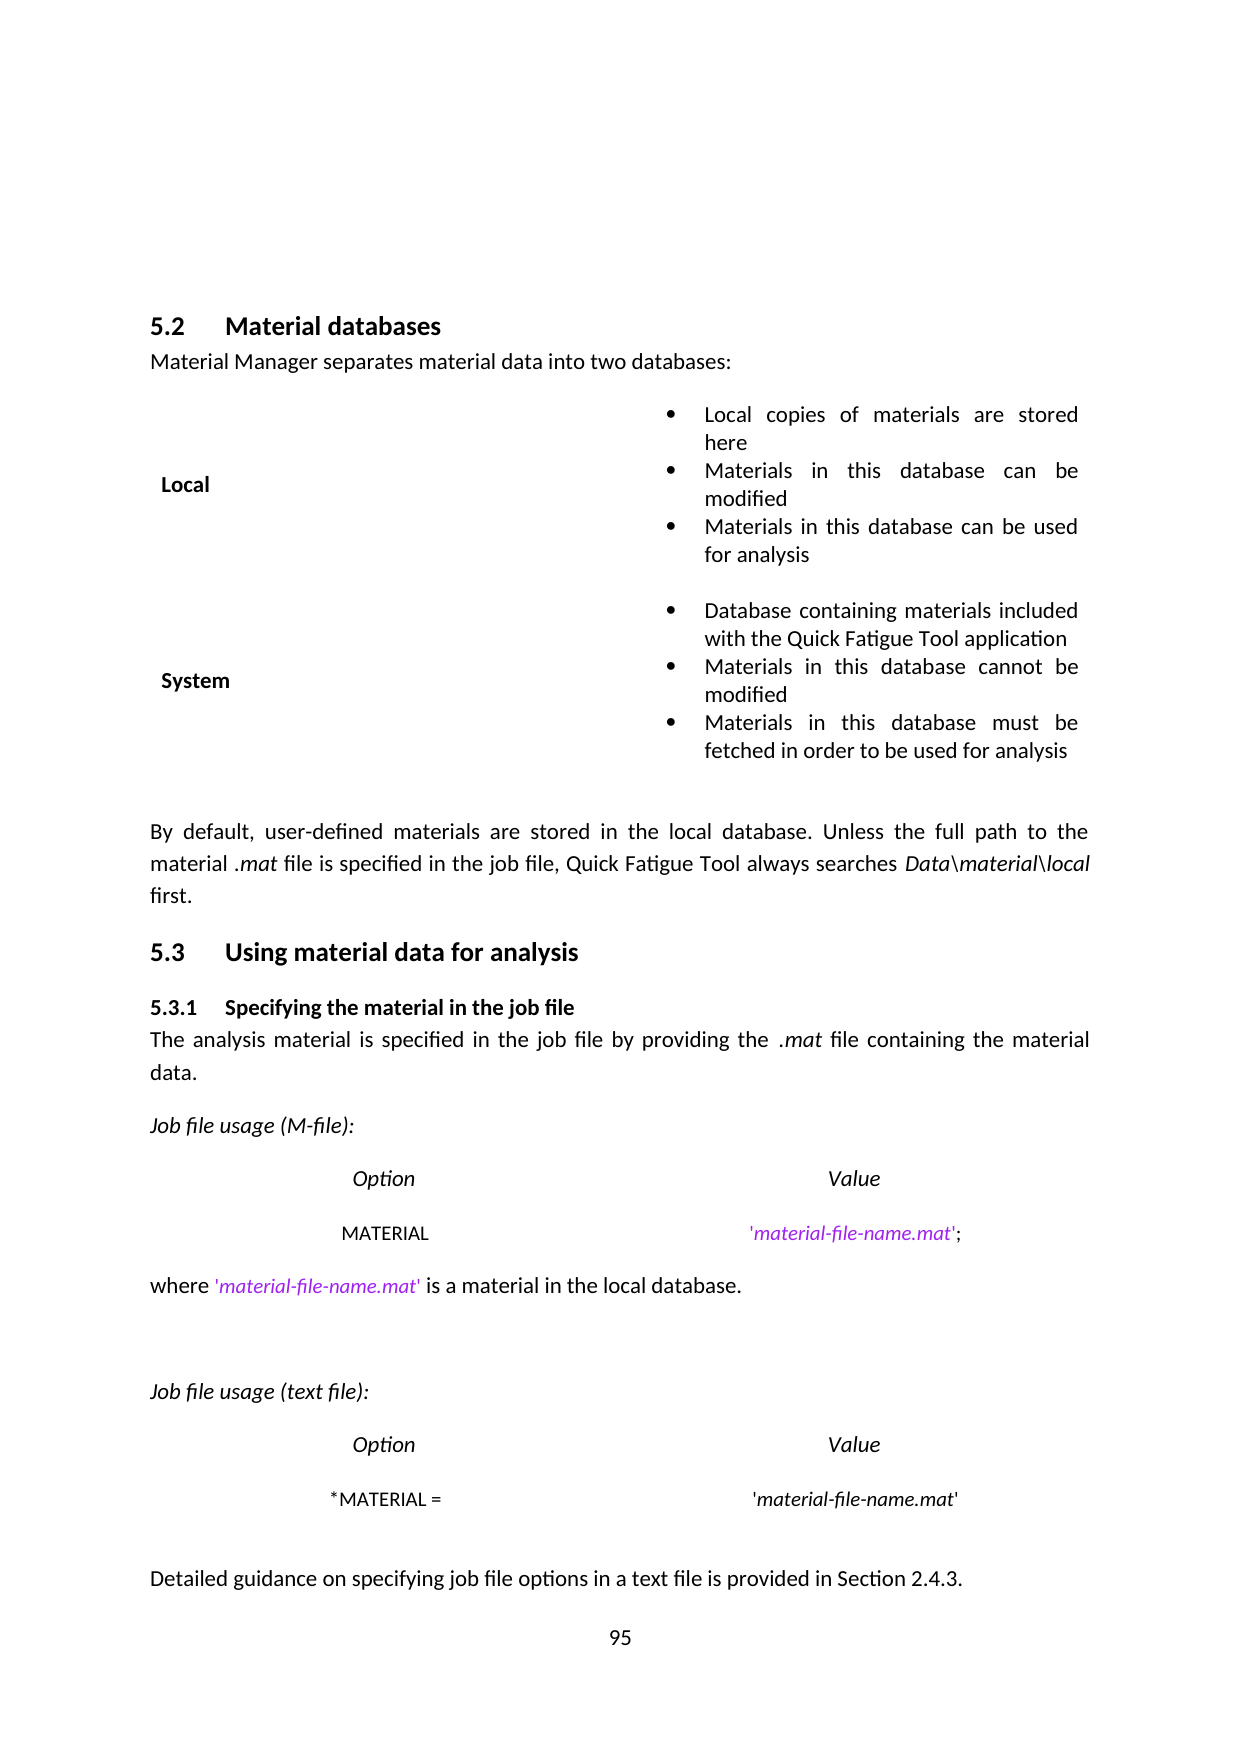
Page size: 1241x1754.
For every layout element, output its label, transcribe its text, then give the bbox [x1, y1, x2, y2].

subtitle 5.3 Using material data for analysis [150, 935, 1090, 968]
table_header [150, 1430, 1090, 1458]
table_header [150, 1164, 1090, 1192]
text By default, user-defined materials are stored in the local database. Unless the full path to the material .mat file is specified in the job file, Quick Fatigue Tool always searches Data\material\local first. [150, 817, 1090, 910]
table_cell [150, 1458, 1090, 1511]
text Detailed guidance on specifying job file options in a text file is provided in Section 2.4.3. [150, 1564, 1090, 1592]
text The analysis material is specified in the job file by providing the .mat file containing the material data. [150, 1026, 1090, 1086]
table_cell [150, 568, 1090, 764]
text Job file usage (text file): [150, 1377, 1090, 1405]
subtitle 5.2 Material databases [150, 309, 1090, 342]
text Material Manager separates material data into two databases: [150, 347, 1090, 375]
subtitle 5.3.1 Specifying the material in the job file [150, 993, 1090, 1021]
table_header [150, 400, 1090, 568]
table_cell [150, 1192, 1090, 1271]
text where 'material-file-name.mat' is a material in the local database. [150, 1271, 1090, 1299]
text Job file usage (M-file): [150, 1111, 1090, 1139]
